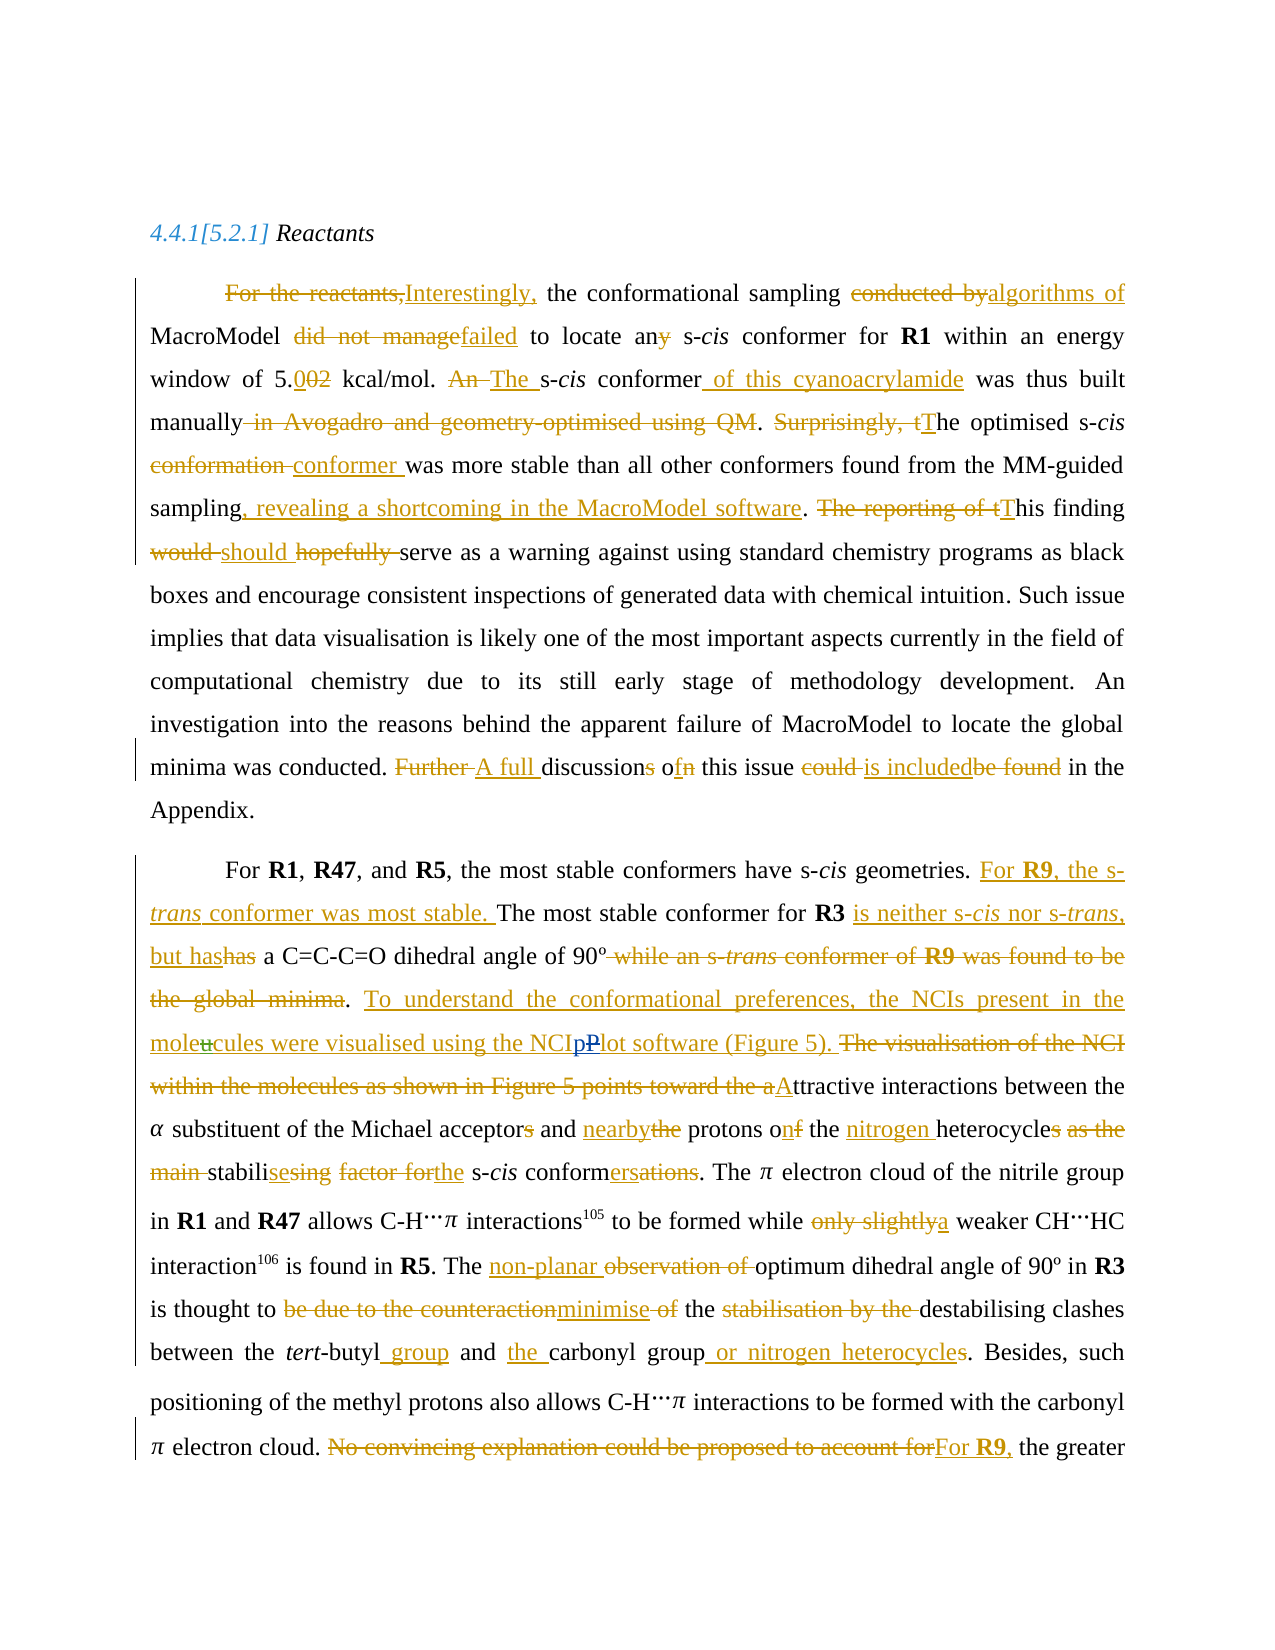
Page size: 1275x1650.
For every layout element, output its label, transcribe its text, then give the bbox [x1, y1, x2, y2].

subtitle Reactants [150, 218, 1125, 247]
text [150, 855, 1125, 1460]
text the conformational sampling MacroModel to locate an s-cis conformer for R1 within an energy window of 5. kcal/mol. s-cis conformer was thus built manually. he optimised s-cis was more stable than all other conformers found from the MM-guided sampling. his finding serve as a warning against using standard chemistry programs as black boxes and encourage consistent inspections of generated data with chemical intuition. Such issue implies that data visualisation is likely one of the most important aspects currently in the field of computational chemistry due to its still early stage of methodology development. An investigation into the reasons behind the apparent failure of MacroModel to locate the global minima was conducted. discussion o this issue in the Appendix. [150, 278, 1125, 824]
